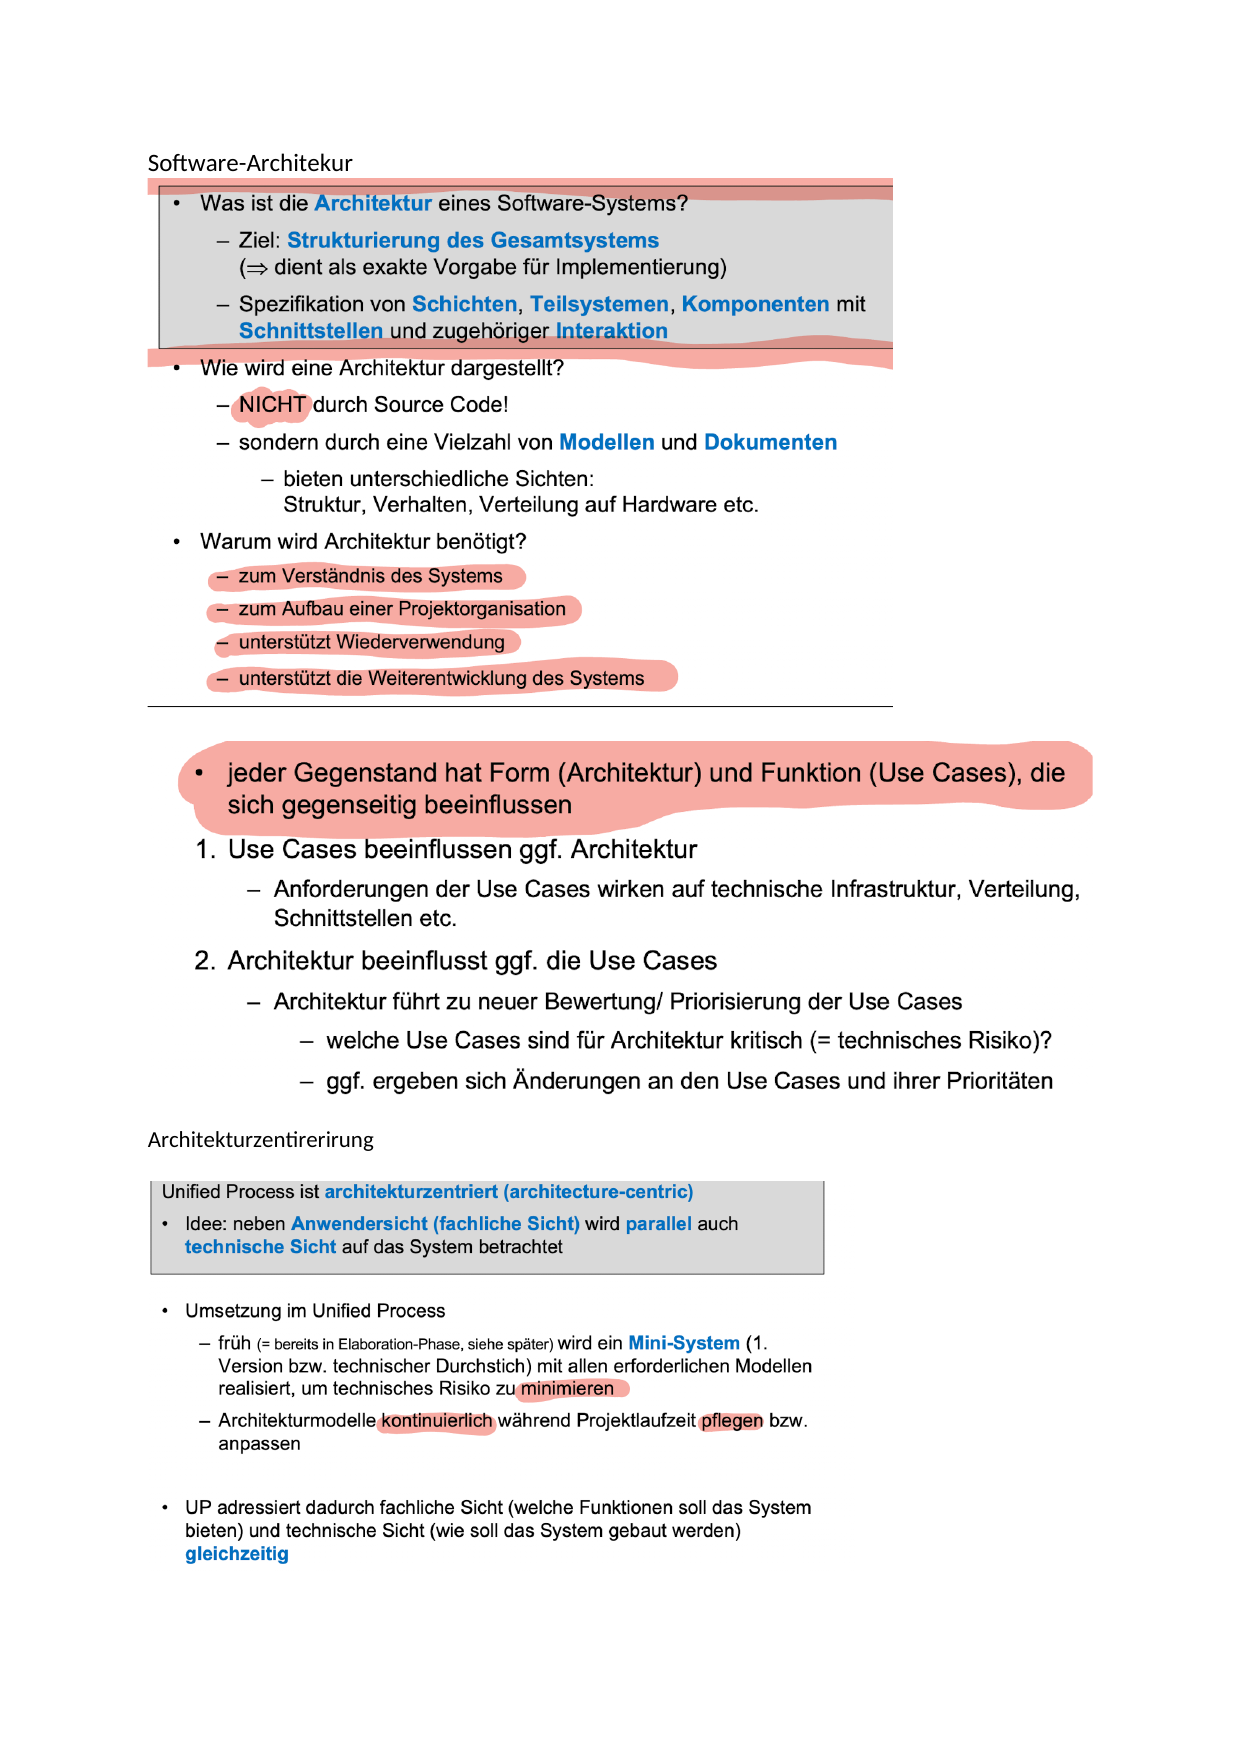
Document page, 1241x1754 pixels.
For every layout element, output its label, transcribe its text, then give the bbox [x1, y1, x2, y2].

text Software-Architekur [148, 148, 1093, 178]
picture [147, 178, 893, 711]
picture [147, 741, 1093, 1097]
picture [147, 1181, 855, 1573]
text Architekturzentirerirung [148, 1125, 1093, 1153]
